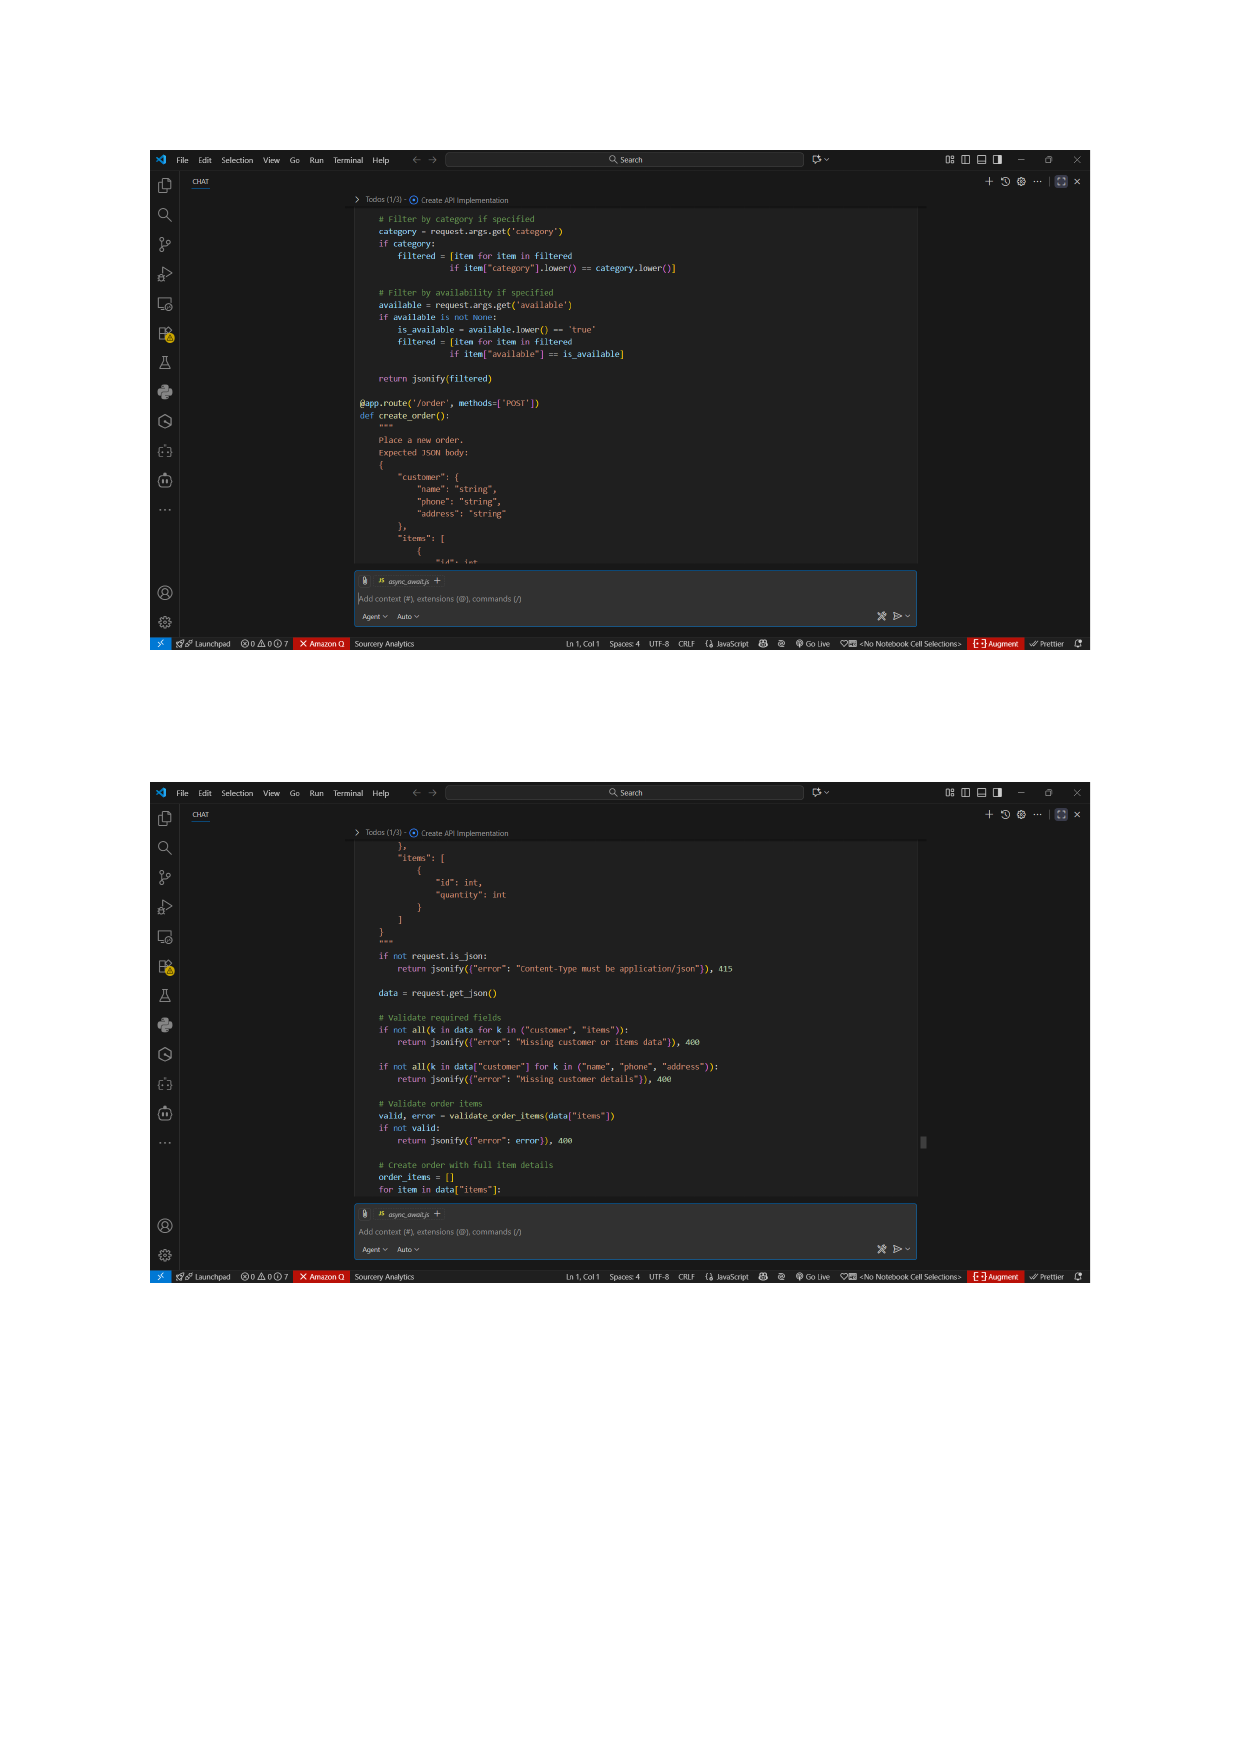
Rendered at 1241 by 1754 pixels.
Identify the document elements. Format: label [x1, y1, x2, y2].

picture [150, 782, 1091, 1283]
picture [150, 150, 1091, 650]
